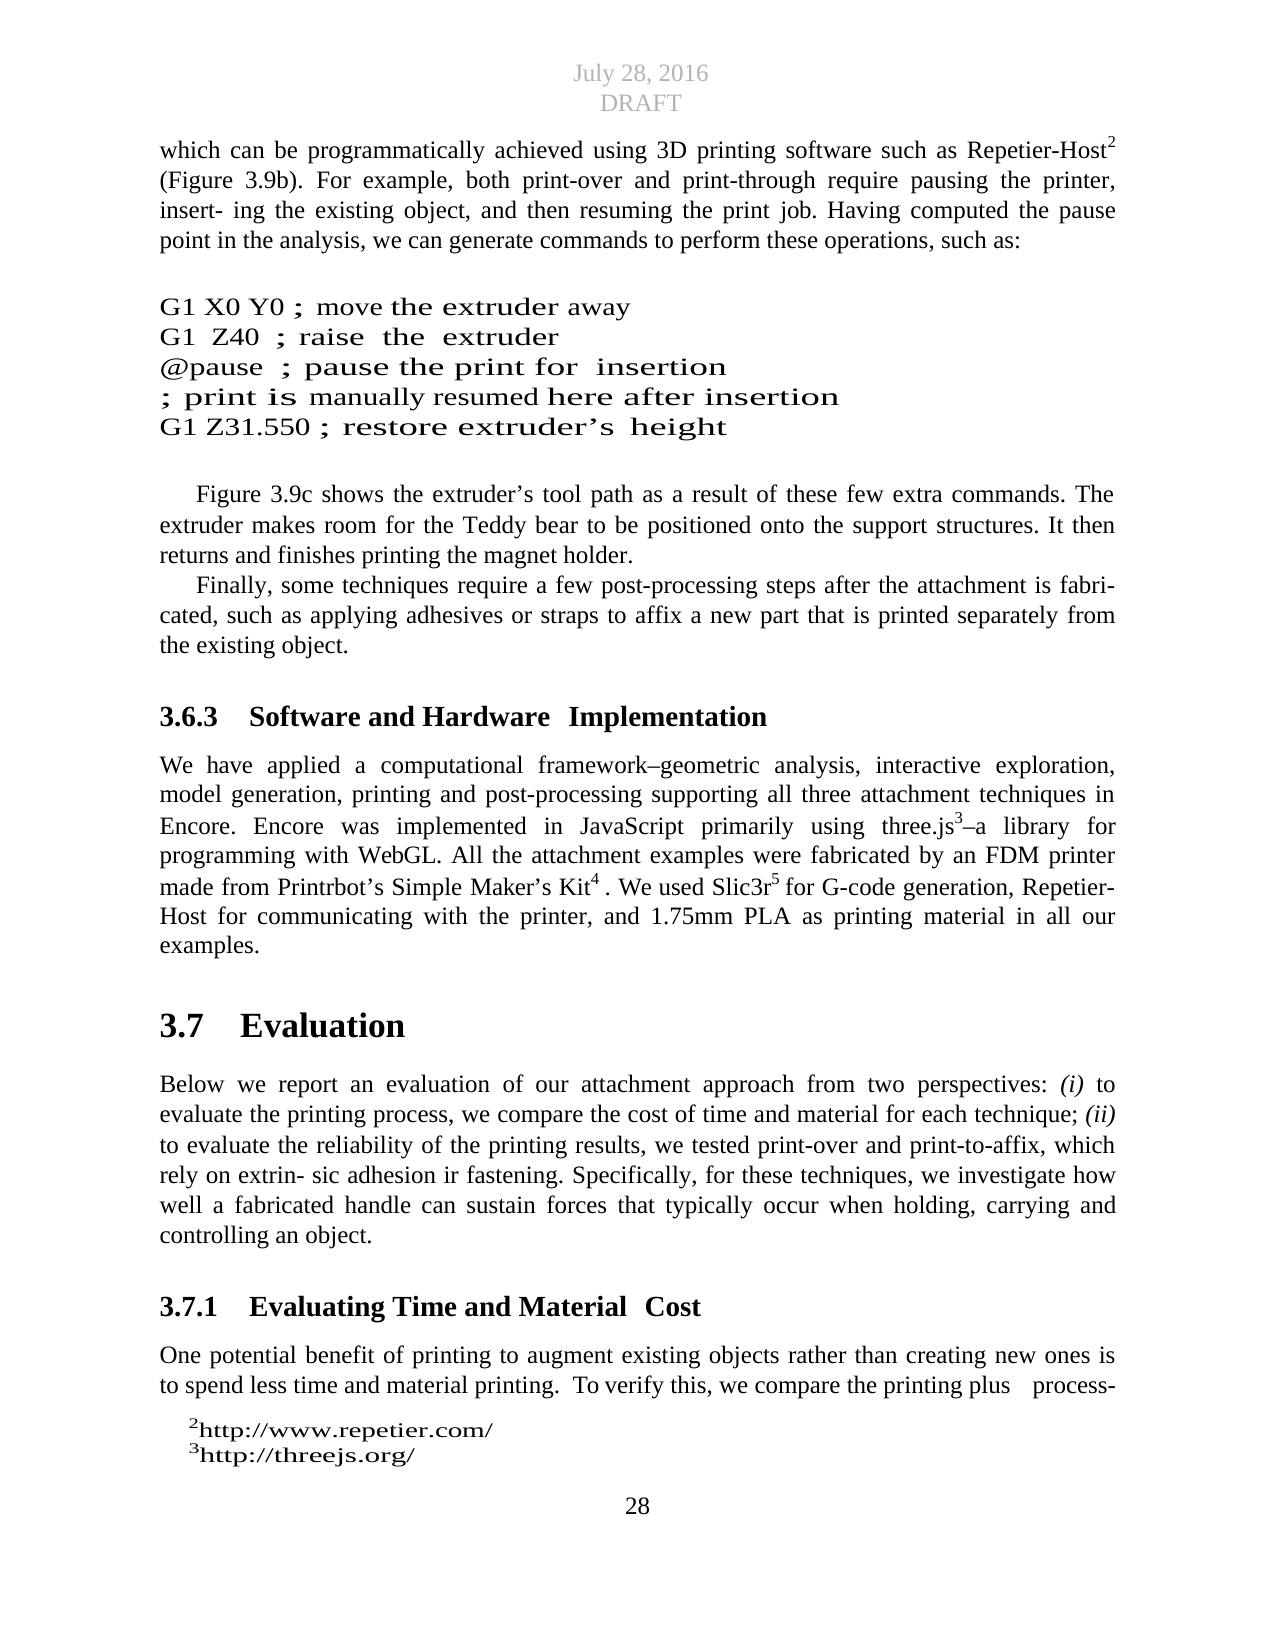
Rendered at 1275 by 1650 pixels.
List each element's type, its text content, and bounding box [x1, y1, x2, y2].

text Figure 3.9c shows the extruder’s tool path as a result of these few extra commands. The extruder makes room for the Teddy bear to be positioned onto the support structures. It then returns and finishes printing the magnet holder. [159, 479, 1116, 568]
subtitle Software and Hardware Implementation [159, 699, 1127, 733]
text 2http://www.repetier.com/ 3http://threejs.org/ [188, 1417, 665, 1467]
subtitle Evaluation [159, 1004, 1127, 1045]
text Finally, some techniques require a few post-processing steps after the attachment is fabri- cated, such as applying adhesives or straps to affix a new part that is printed separately from the existing object. [159, 570, 1116, 659]
text Below we report an evaluation of our attachment approach from two perspectives: (i) to evaluate the printing process, we compare the cost of time and material for each technique; (ii) to evaluate the reliability of the printing results, we tested print-over and print-to-affix, which rely on extrin- sic adhesion ir fastening. Specifically, for these techniques, we investigate how well a fabricated handle can sustain forces that typically occur when holding, carrying and controlling an object. [159, 1069, 1116, 1249]
text One potential benefit of printing to augment existing objects rather than creating new ones is to spend less time and material printing. To verify this, we compare the printing plus process- [159, 1340, 1116, 1399]
subtitle Evaluating Time and Material Cost [159, 1289, 1127, 1323]
text @pause ; pause the print for insertion [159, 352, 1127, 381]
text G1 X0 Y0 ; move the extruder away G1 Z40 ; raise the extruder [159, 292, 665, 351]
text ; print is manually resumed here after insertion G1 Z31.550 ; restore extruder’s height [159, 382, 877, 441]
text which can be programmatically achieved using 3D printing software such as Repetier-Host2 (Figure 3.9b). For example, both print-over and print-through require pausing the printer, insert- ing the existing object, and then resuming the print job. Having computed the pause point in the analysis, we can generate commands to perform these operations, such as: [159, 132, 1116, 254]
text We have applied a computational framework–geometric analysis, interactive exploration, model generation, printing and post-processing supporting all three attachment techniques in Encore. Encore was implemented in JavaScript primarily using three.js3–a library for programming with WebGL. All the attachment examples were fabricated by an FDM printer made from Printrbot’s Simple Maker’s Kit4 . We used Slic3r5 for G-code generation, Repetier-Host for communicating with the printer, and 1.75mm PLA as printing material in all our examples. [159, 750, 1116, 958]
